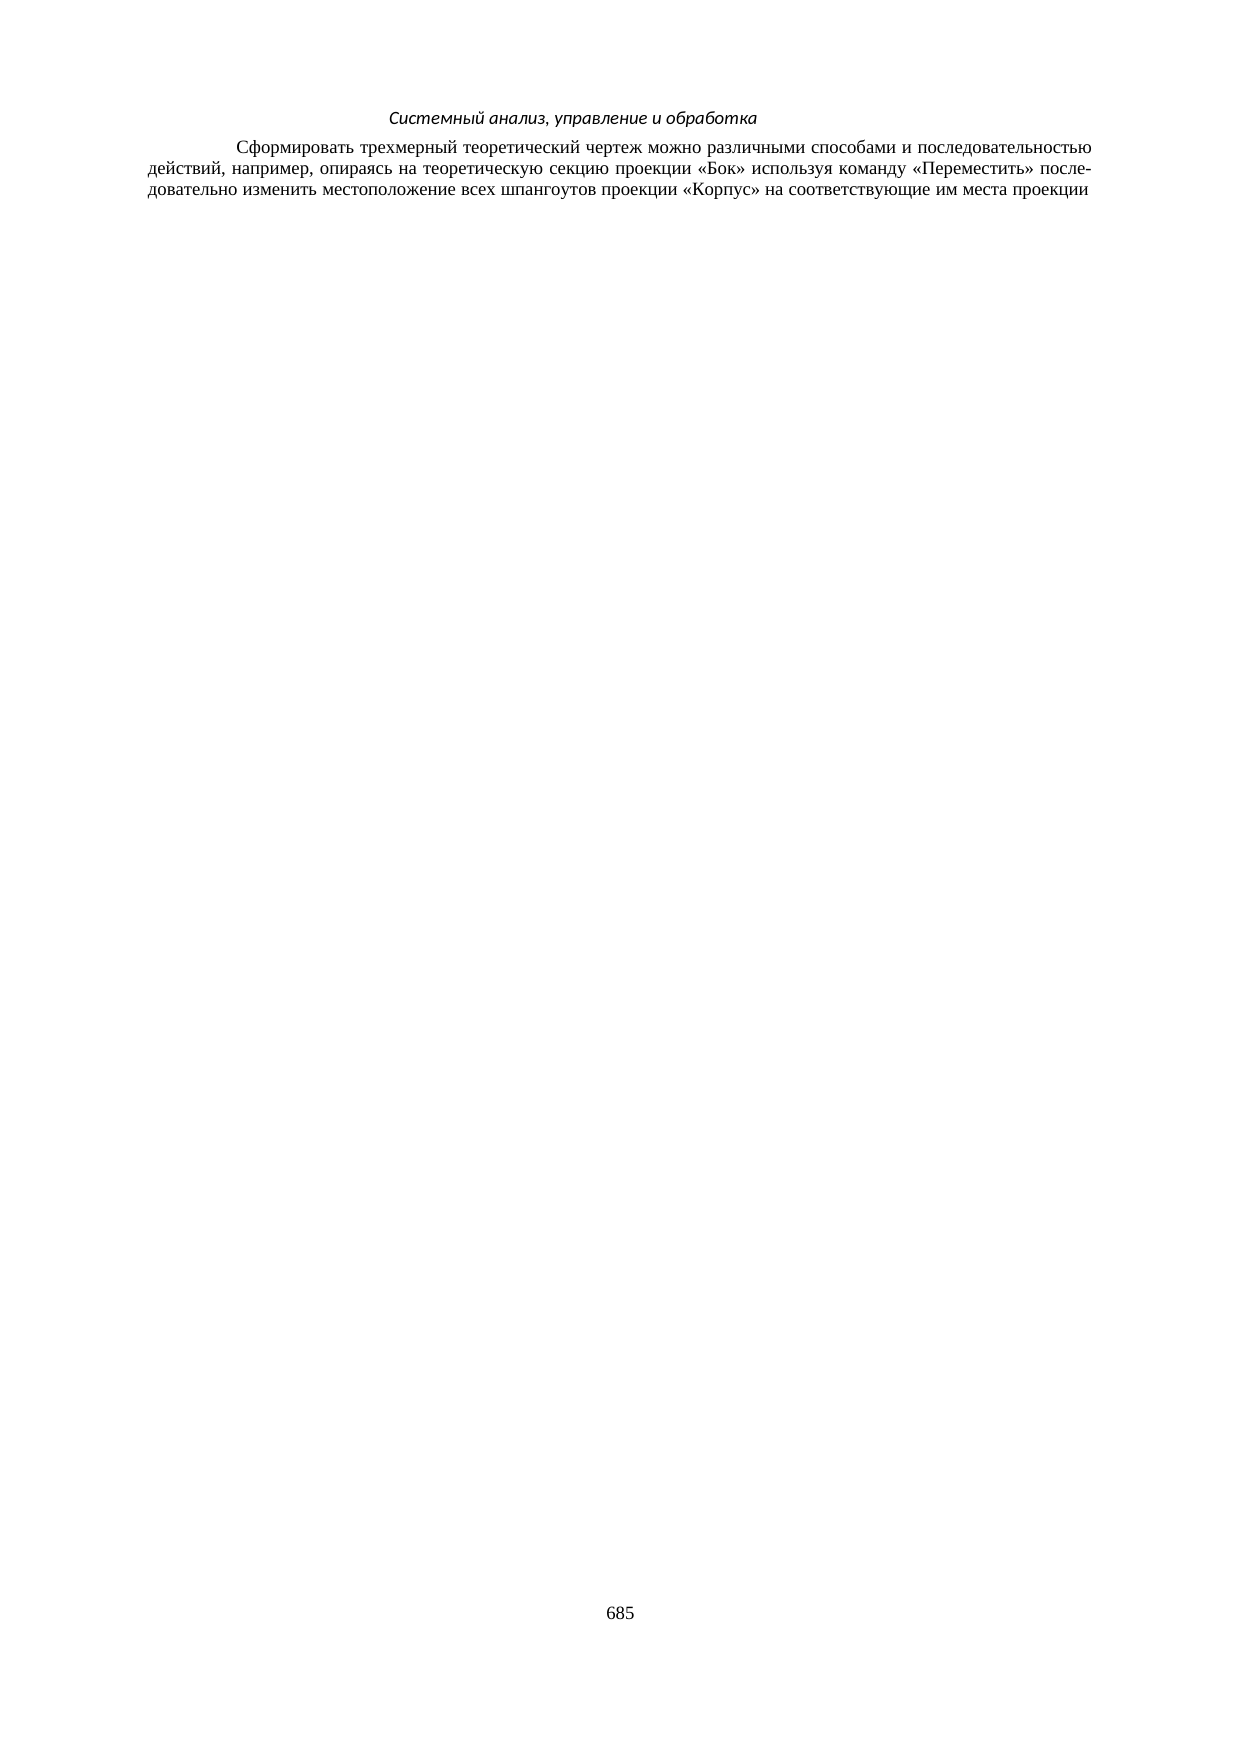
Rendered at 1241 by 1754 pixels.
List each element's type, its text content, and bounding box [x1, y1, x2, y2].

text Сформировать трехмерный теоретический чертеж можно различными способами и последовательностью действий, например, опираясь на теоретическую секцию проекции «Бок» используя команду «Переместить» после- довательно изменить местоположение всех шпангоутов проекции «Корпус» на соответствующие им места проекции [148, 137, 1093, 199]
